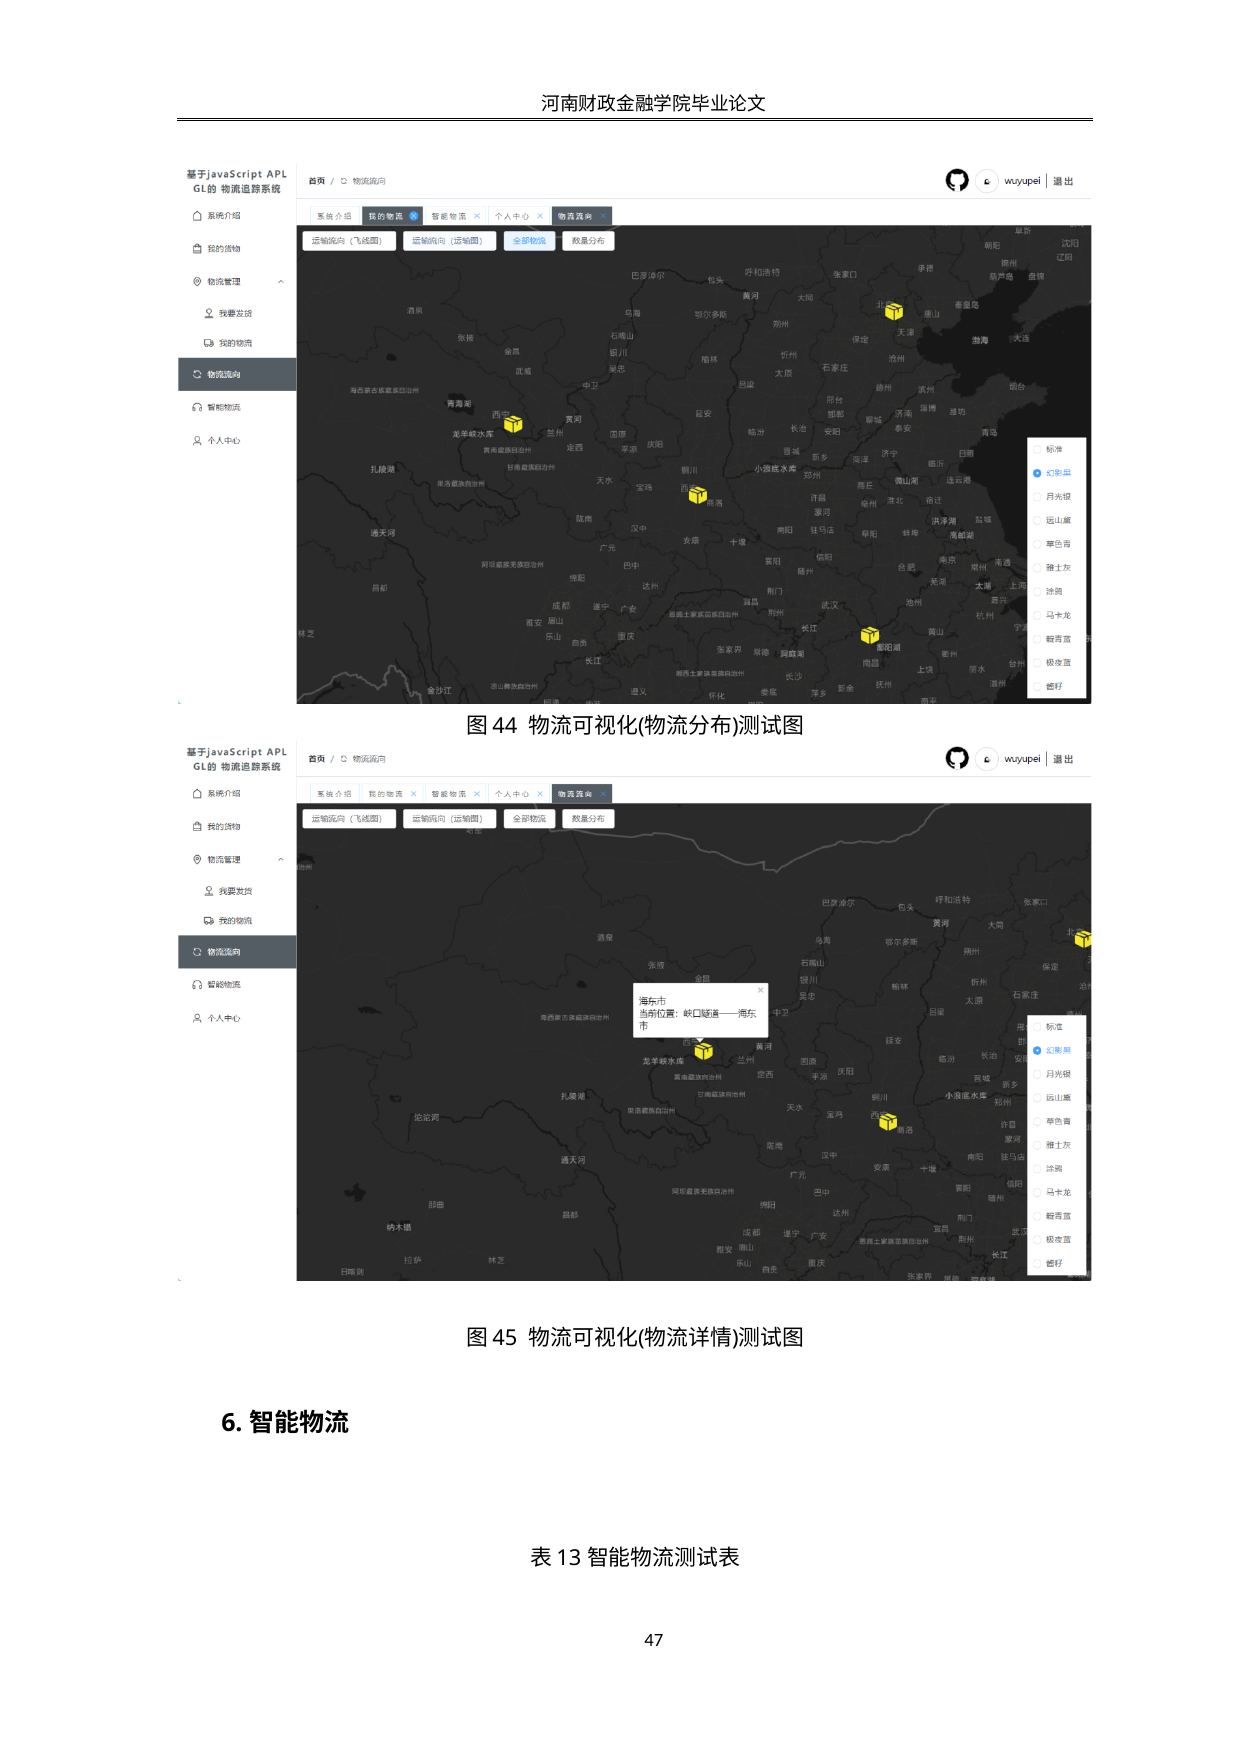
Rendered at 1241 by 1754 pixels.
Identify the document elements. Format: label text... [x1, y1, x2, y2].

picture [178, 163, 1092, 704]
text 图45 物流可视化(物流详情)测试图 [177, 1318, 1093, 1352]
picture [178, 741, 1092, 1281]
text 表13 智能物流测试表 [177, 1540, 1093, 1574]
list 6. 智能物流 [221, 1386, 1093, 1454]
text 图44 物流可视化(物流分布)测试图 [177, 707, 1093, 741]
